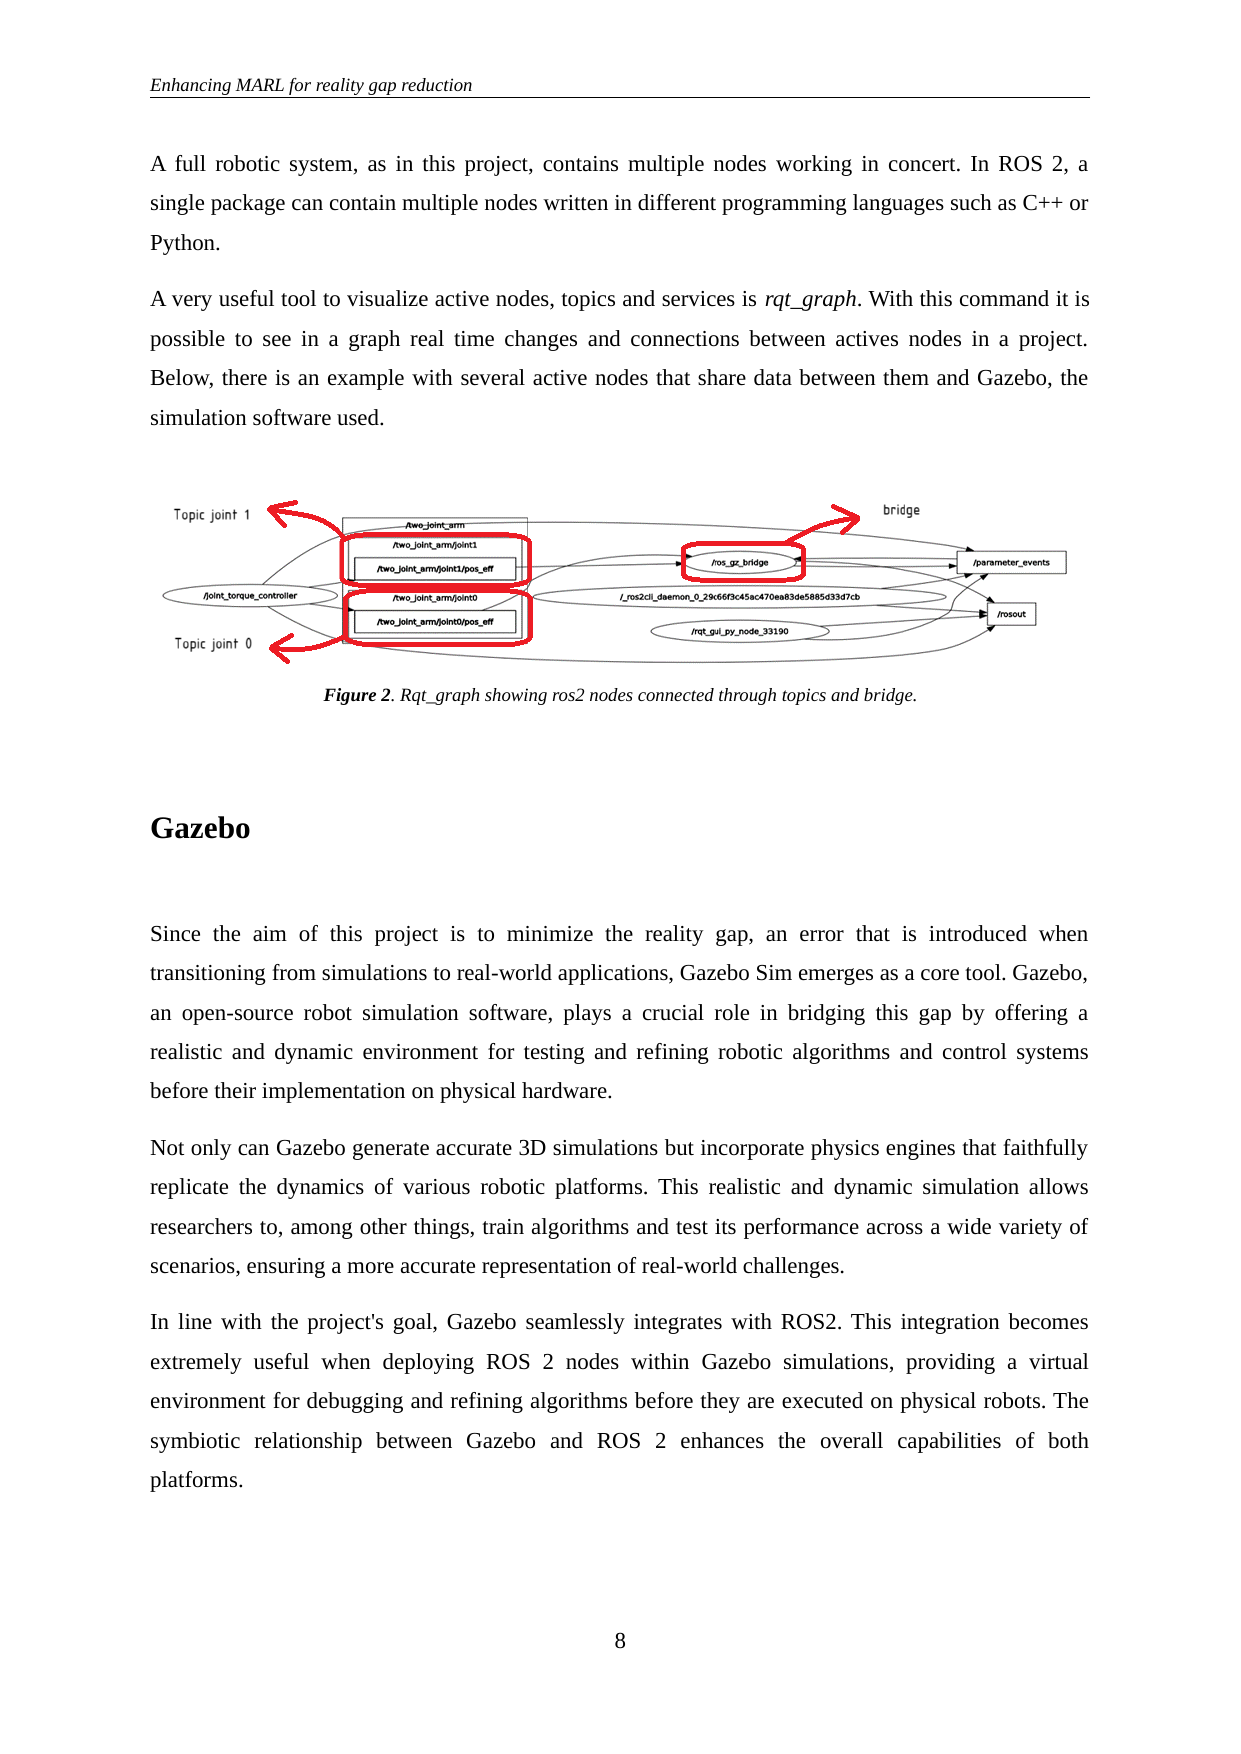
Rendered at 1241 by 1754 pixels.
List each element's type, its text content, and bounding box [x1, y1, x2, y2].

text Not only can Gazebo generate accurate 3D simulations but incorporate physics engines that faithfully replicate the dynamics of various robotic platforms. This realistic and dynamic simulation allows researchers to, among other things, train algorithms and test its performance across a wide variety of scenarios, ensuring a more accurate representation of real-world challenges. [150, 1134, 1090, 1278]
text A very useful tool to visualize active nodes, topics and services is rqt_graph. With this command it is possible to see in a graph real time changes and connections between actives nodes in a project. Below, there is an example with several active nodes that share data between them and Gazebo, the simulation software used. [150, 285, 1090, 430]
picture [151, 490, 1088, 672]
text Since the aim of this project is to minimize the reality gap, an error that is introduced when transitioning from simulations to real-world applications, Gazebo Sim emerges as a core tool. Gazebo, an open-source robot simulation software, plays a crucial role in bridging this gap by offering a realistic and dynamic environment for testing and refining robotic algorithms and control systems before their implementation on physical hardware. [150, 920, 1090, 1104]
text A full robotic system, as in this project, contains multiple nodes working in concert. In ROS 2, a single package can contain multiple nodes written in different programming languages such as C++ or Python. [150, 150, 1090, 255]
text In line with the project's goal, Gazebo seamlessly integrates with ROS2. This integration becomes extremely useful when deploying ROS 2 nodes within Gazebo simulations, providing a virtual environment for debugging and refining algorithms before they are executed on physical robots. The symbiotic relationship between Gazebo and ROS 2 enhances the overall capabilities of both platforms. [150, 1308, 1090, 1493]
subtitle Gazebo [150, 810, 1090, 846]
